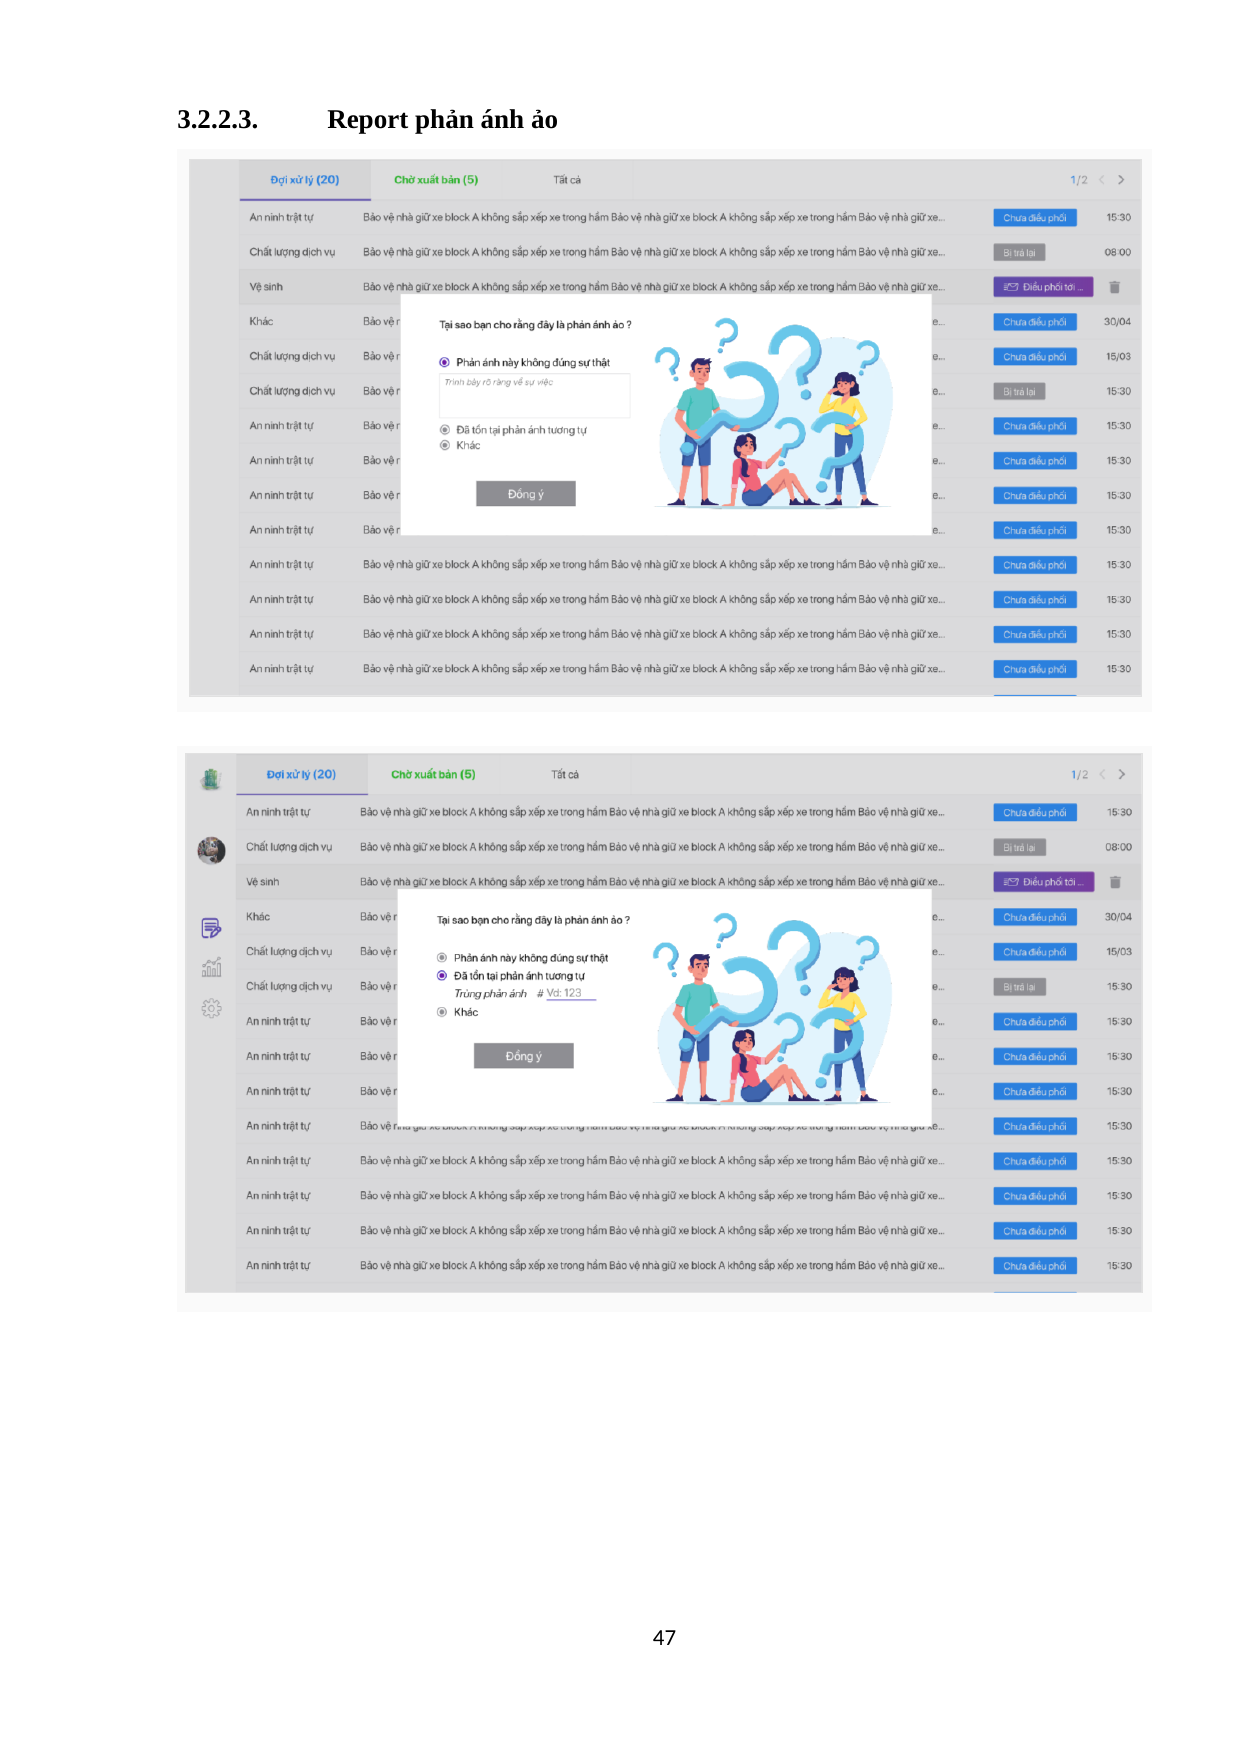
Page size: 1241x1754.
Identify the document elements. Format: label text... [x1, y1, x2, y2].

list Report phản ánh ảo [177, 103, 1152, 134]
picture [177, 149, 1152, 712]
picture [177, 746, 1152, 1312]
